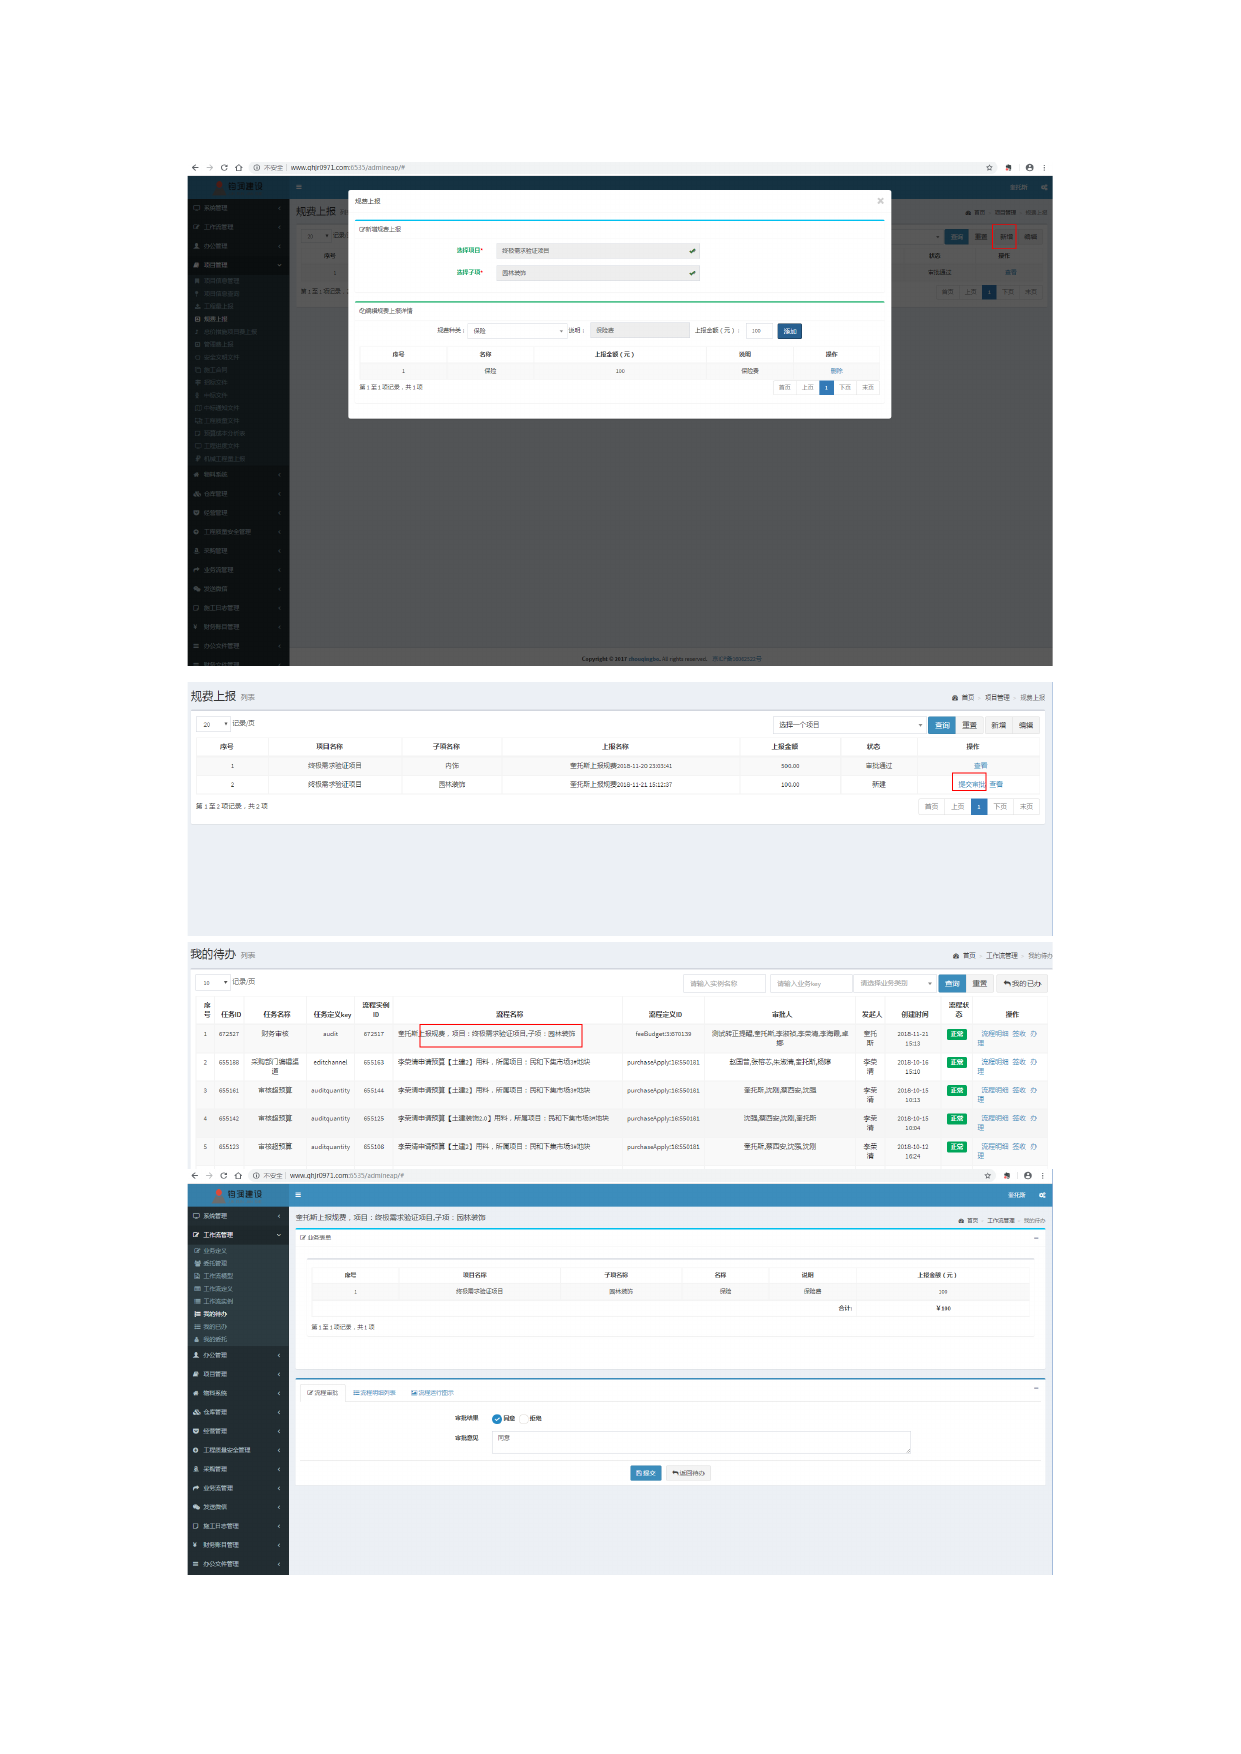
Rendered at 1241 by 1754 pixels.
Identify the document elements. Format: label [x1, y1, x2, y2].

picture [187, 162, 1053, 666]
picture [187, 942, 1053, 1575]
picture [187, 682, 1053, 936]
